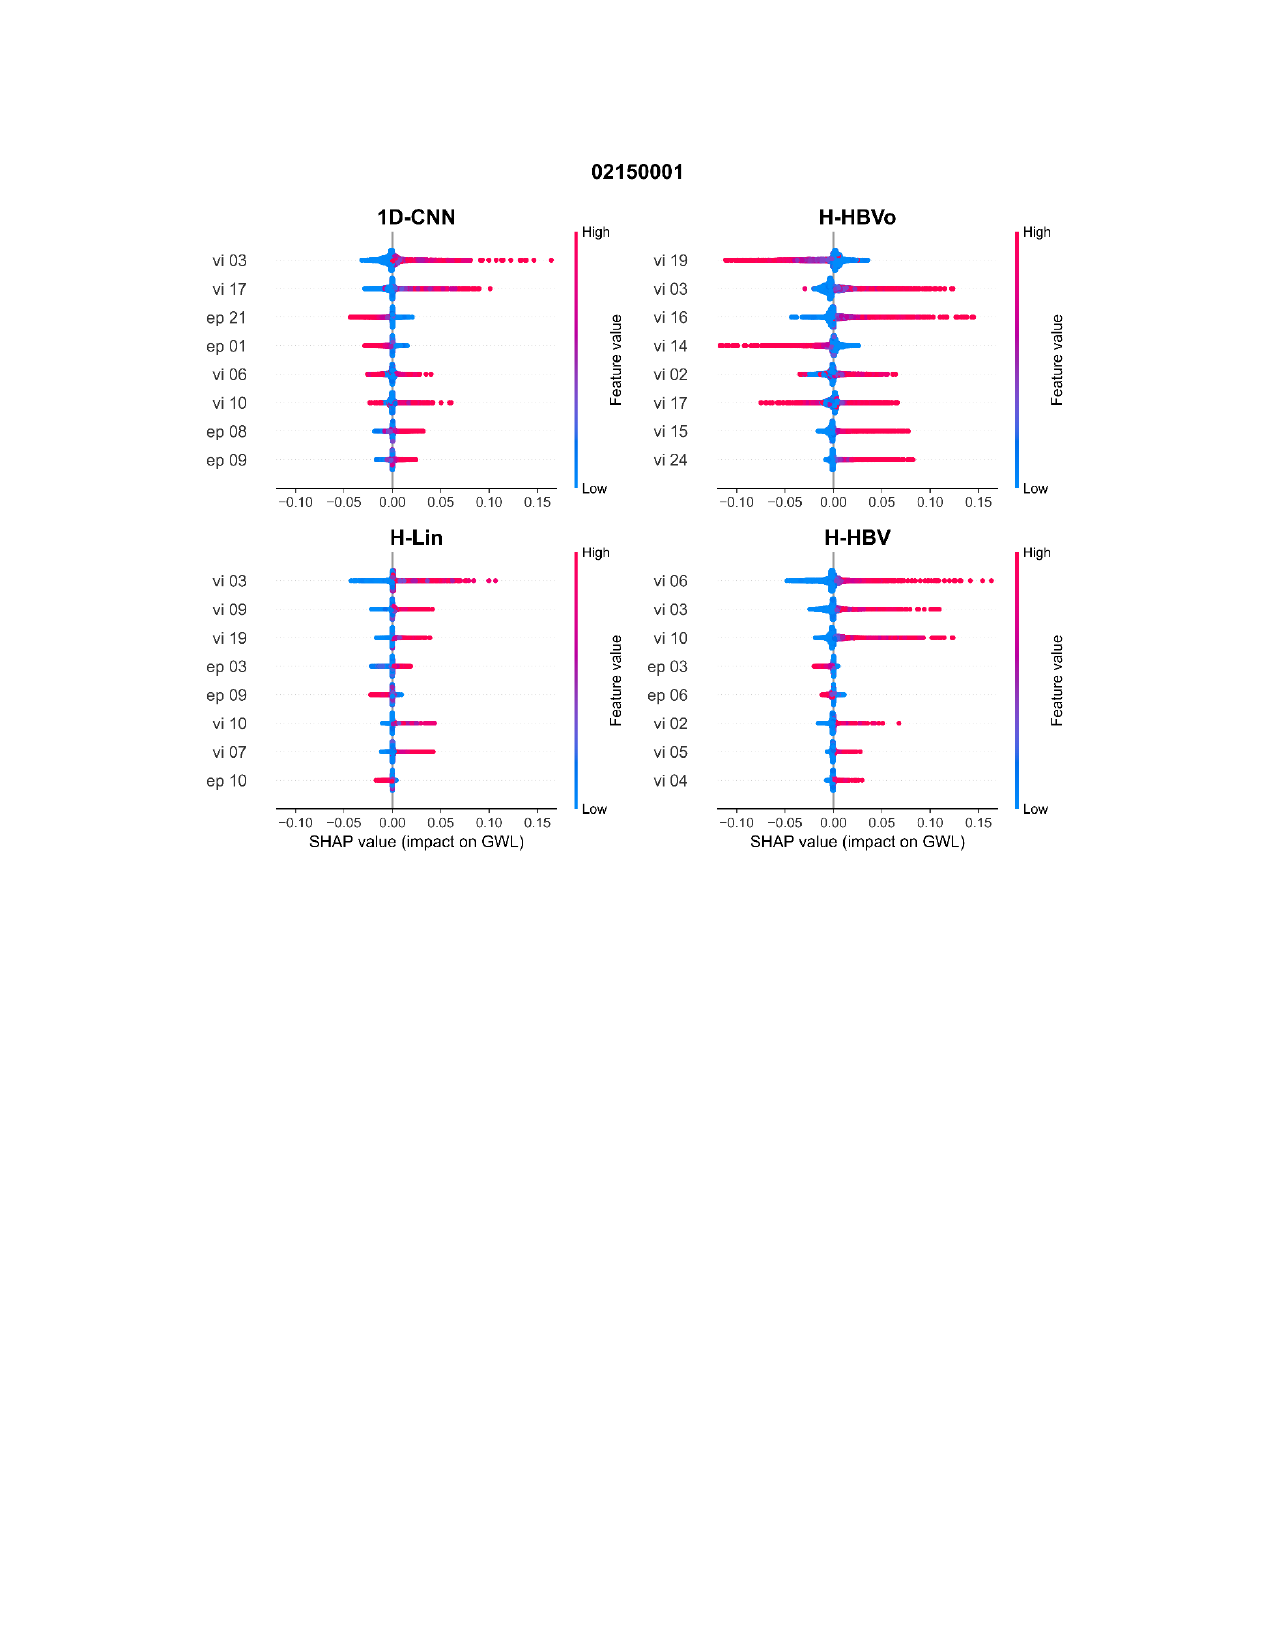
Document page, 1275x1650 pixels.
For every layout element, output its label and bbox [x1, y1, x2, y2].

picture [187, 150, 1088, 870]
